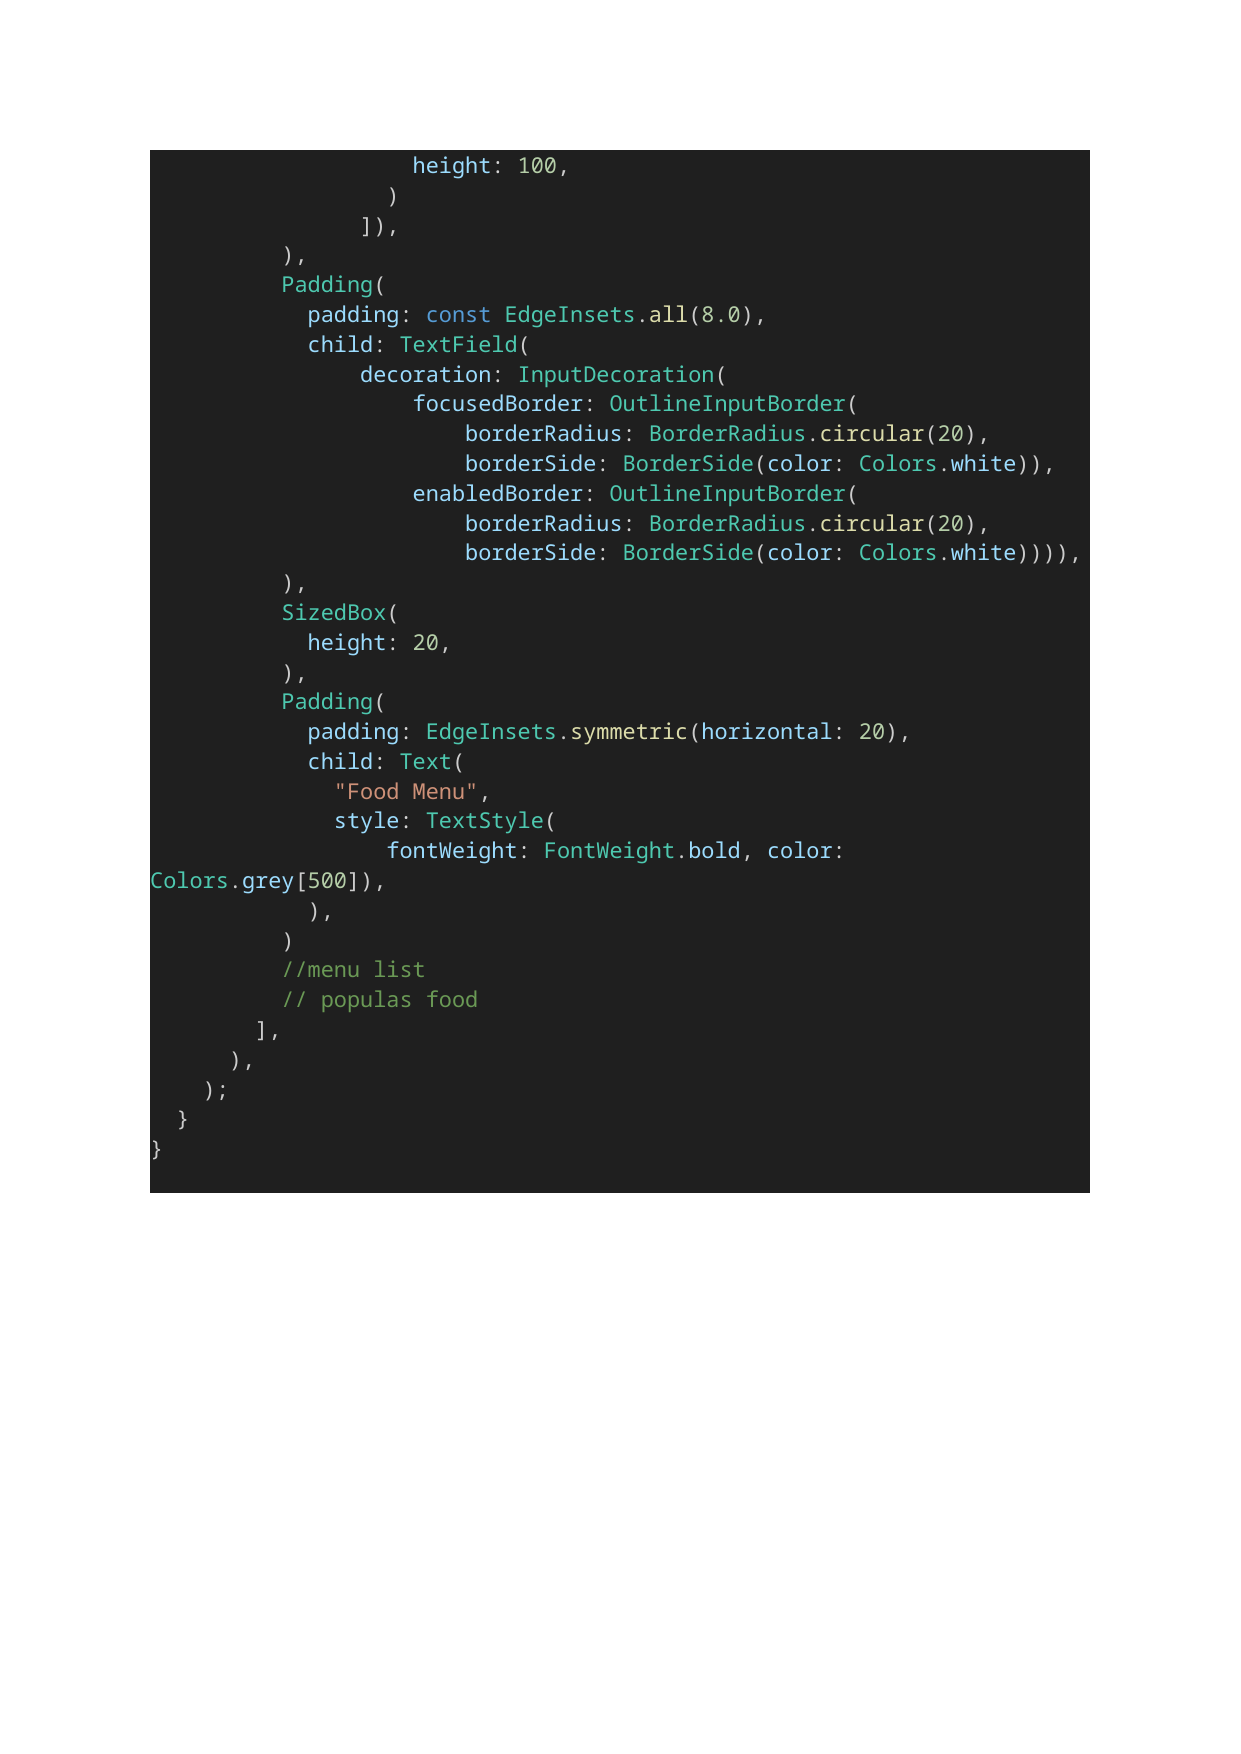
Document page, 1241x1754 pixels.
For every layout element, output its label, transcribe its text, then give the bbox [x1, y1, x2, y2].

text SizedBox( [150, 597, 1090, 627]
text ]), [150, 209, 1090, 239]
text } [150, 1133, 1090, 1163]
text Padding( [150, 686, 1090, 716]
text ) [150, 924, 1090, 954]
text height: 100, [150, 150, 1090, 180]
text child: TextField( [150, 329, 1090, 358]
text ), [150, 895, 1090, 924]
text // populas food [150, 984, 1090, 1014]
text borderSide: BorderSide(color: Colors.white)), [150, 448, 1090, 478]
text child: Text( [150, 746, 1090, 776]
text focusedBorder: OutlineInputBorder( [150, 388, 1090, 418]
text ); [150, 1073, 1090, 1103]
text } [150, 1103, 1090, 1133]
text "Food Menu", [150, 776, 1090, 805]
text ), [150, 656, 1090, 686]
text padding: const EdgeInsets.all(8.0), [150, 299, 1090, 329]
text ), [150, 1044, 1090, 1073]
text ], [150, 1014, 1090, 1044]
text fontWeight: FontWeight.bold, color: Colors.grey[500]), [150, 835, 1090, 895]
text padding: EdgeInsets.symmetric(horizontal: 20), [150, 716, 1090, 746]
text height: 20, [150, 627, 1090, 656]
text decoration: InputDecoration( [150, 358, 1090, 388]
text //menu list [150, 954, 1090, 984]
text ) [150, 180, 1090, 209]
text ), [150, 567, 1090, 597]
text borderSide: BorderSide(color: Colors.white)))), [150, 537, 1090, 567]
text enabledBorder: OutlineInputBorder( [150, 478, 1090, 507]
text borderRadius: BorderRadius.circular(20), [150, 418, 1090, 448]
text borderRadius: BorderRadius.circular(20), [150, 507, 1090, 537]
text style: TextStyle( [150, 805, 1090, 835]
text ), [150, 239, 1090, 269]
text Padding( [150, 269, 1090, 299]
